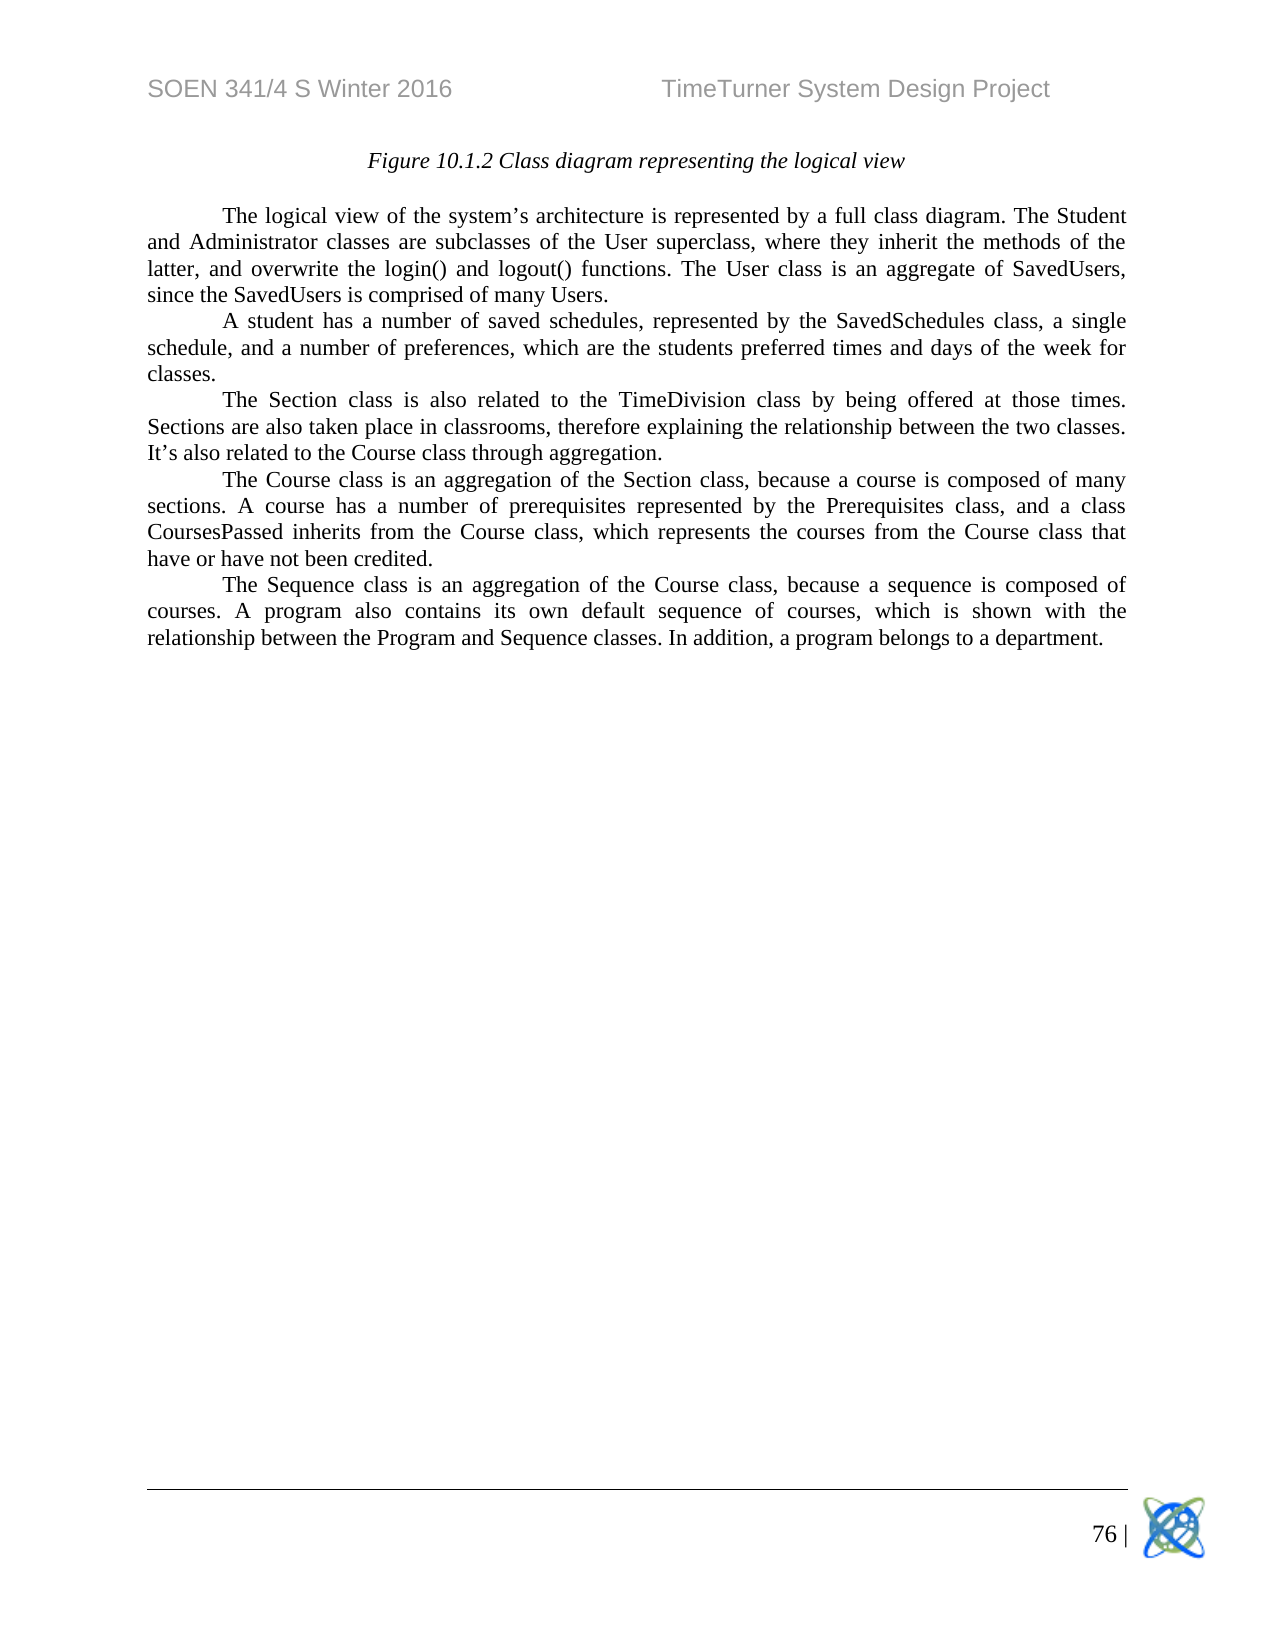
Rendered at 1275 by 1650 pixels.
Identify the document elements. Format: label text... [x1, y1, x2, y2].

text The Section class is also related to the TimeDivision class by being offered at those times. Sections are also taken place in classrooms, therefore explaining the relationship between the two classes. It’s also related to the Course class through aggregation. [147, 387, 1128, 466]
text A student has a number of saved schedules, represented by the SavedSchedules class, a single schedule, and a number of preferences, which are the students preferred times and days of the week for classes. [147, 307, 1128, 387]
text The Sequence class is an aggregation of the Course class, because a sequence is composed of courses. A program also contains its own default sequence of courses, which is shown with the relationship between the Program and Sequence classes. In addition, a program belongs to a department. [147, 571, 1128, 650]
text The Course class is an aggregation of the Section class, because a course is composed of many sections. A course has a number of prerequisites represented by the Prerequisites class, and a class CoursesPassed inherits from the Course class, which represents the courses from the Course class that have or have not been credited. [147, 466, 1128, 571]
text The logical view of the system’s architecture is represented by a full class diagram. The Student and Administrator classes are subclasses of the User superclass, where they inherit the methods of the latter, and overwrite the login() and logout() functions. The User class is an aggregate of SavedUsers, since the SavedUsers is comprised of many Users. [147, 202, 1128, 307]
picture [1123, 1490, 1224, 1566]
text Figure 10.1.2 Class diagram representing the logical view [147, 147, 1128, 173]
